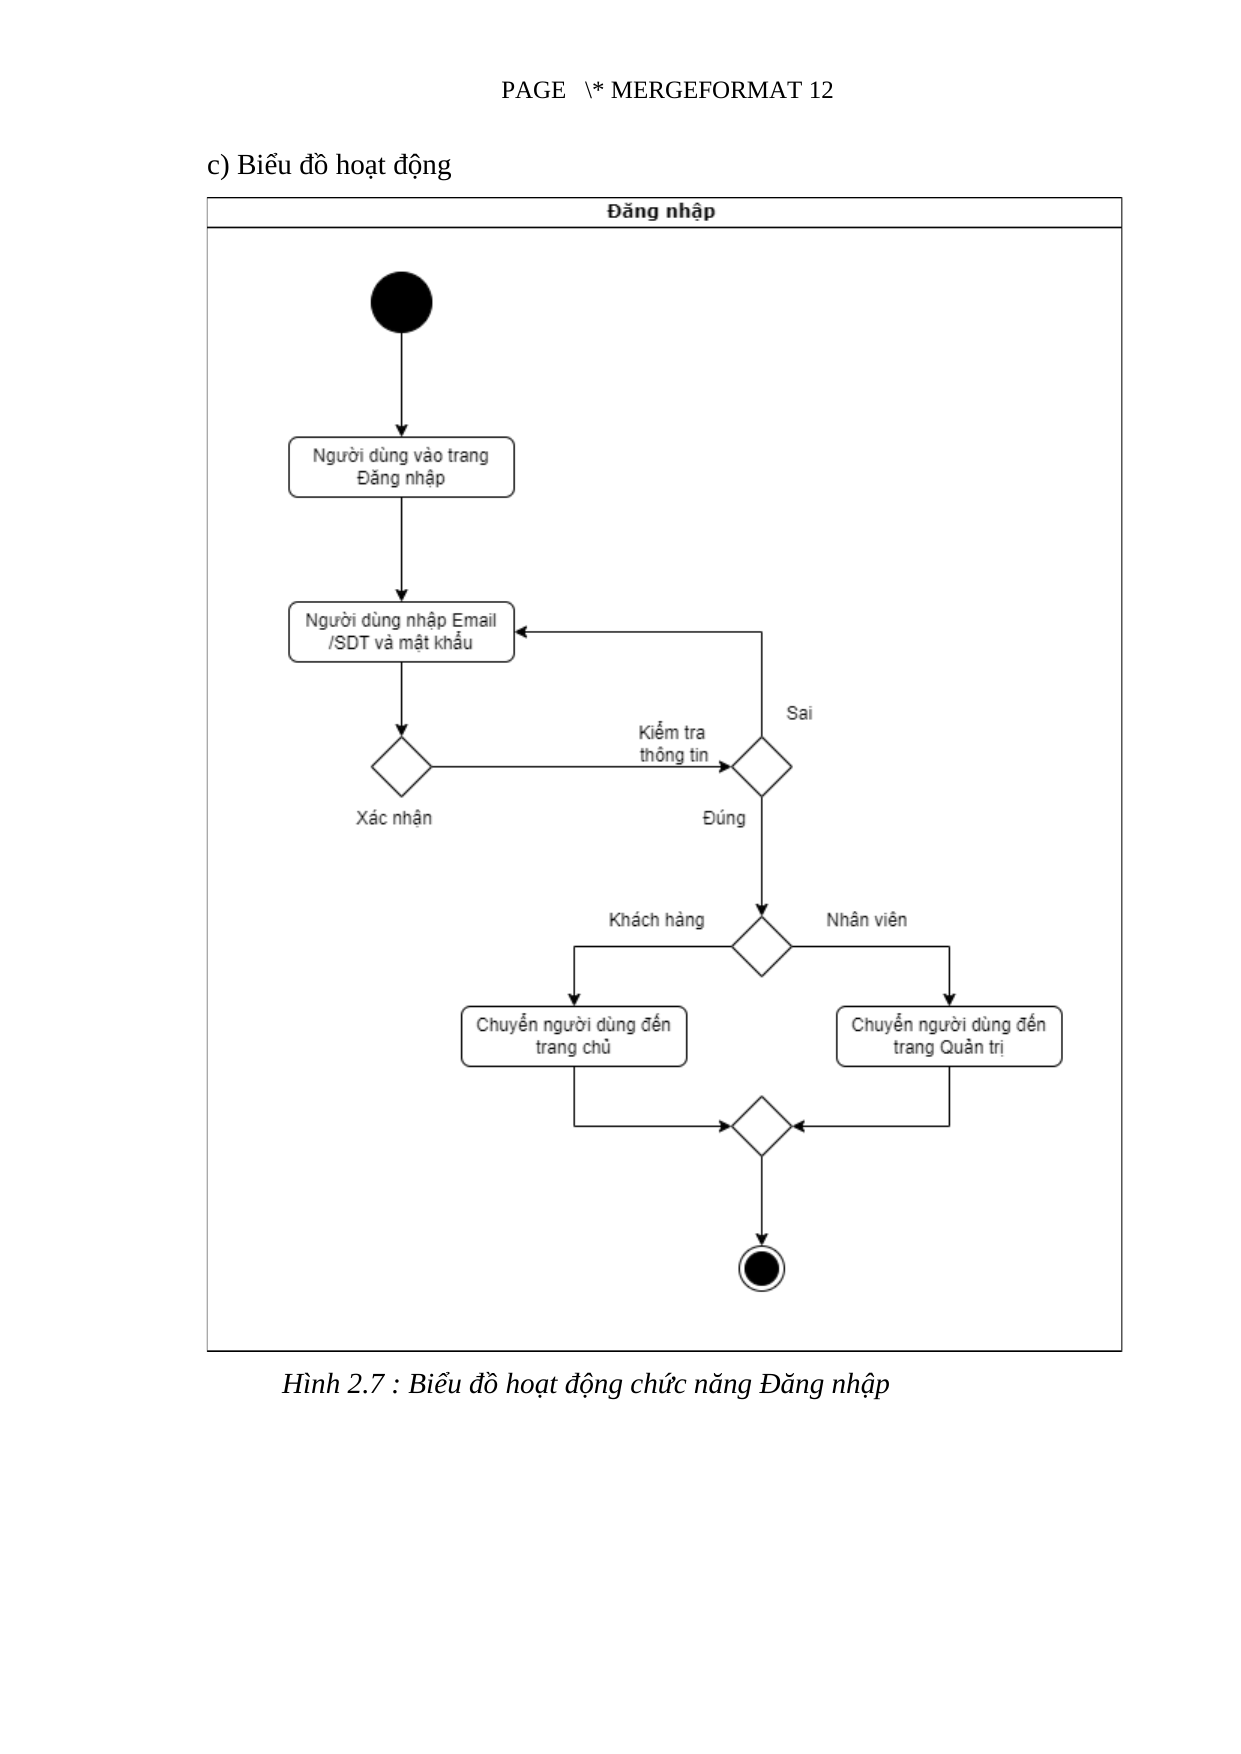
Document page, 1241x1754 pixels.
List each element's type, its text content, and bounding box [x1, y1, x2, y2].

picture [206, 197, 1123, 1352]
text c) Biểu đồ hoạt động [207, 147, 1122, 181]
text Hình 2.7 : Biểu đồ hoạt động chức năng Đăng nhập [207, 1366, 1122, 1400]
